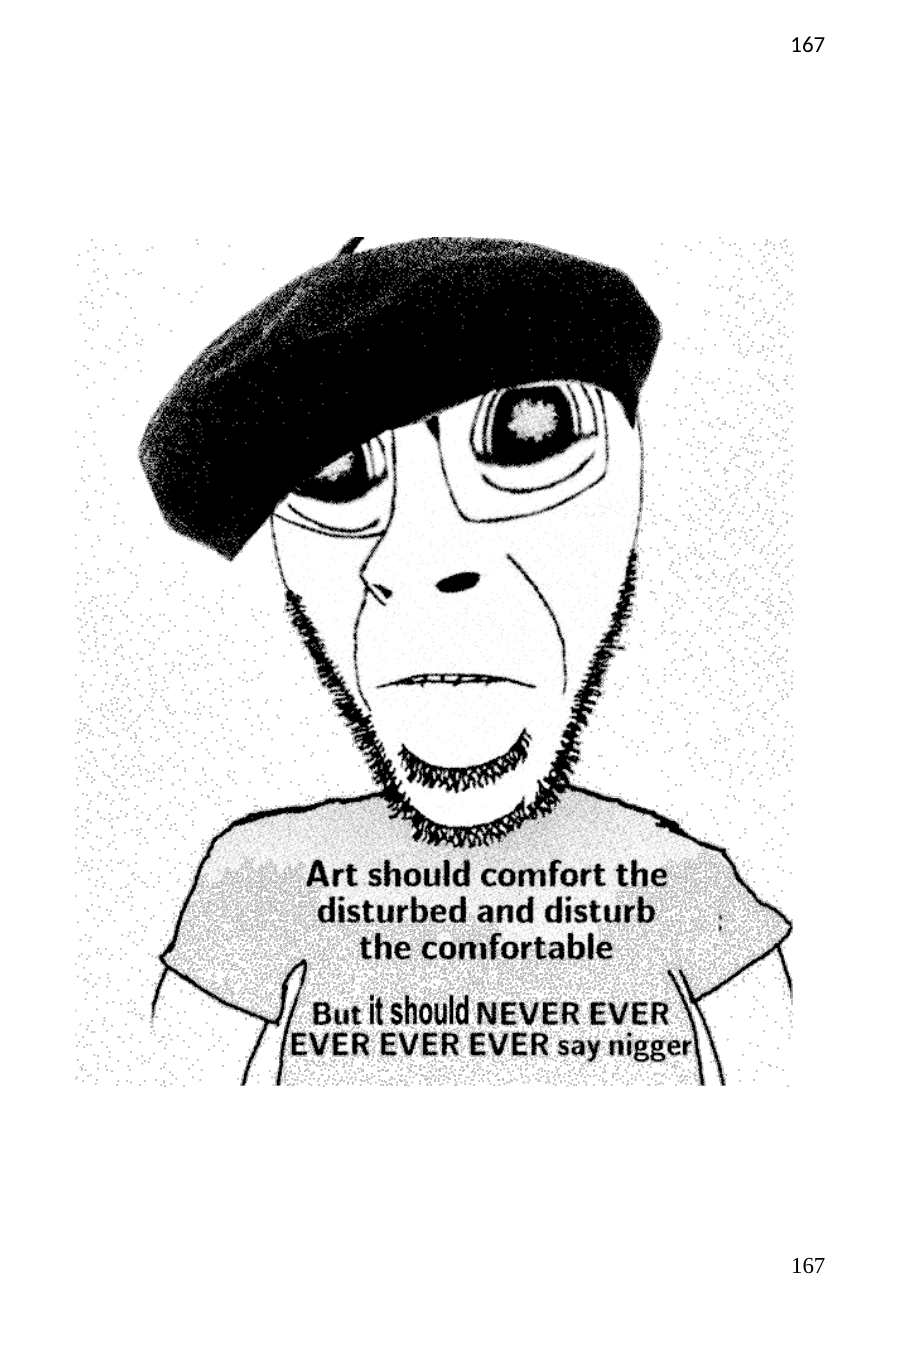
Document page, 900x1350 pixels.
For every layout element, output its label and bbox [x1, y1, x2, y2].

picture [75, 237, 794, 1087]
